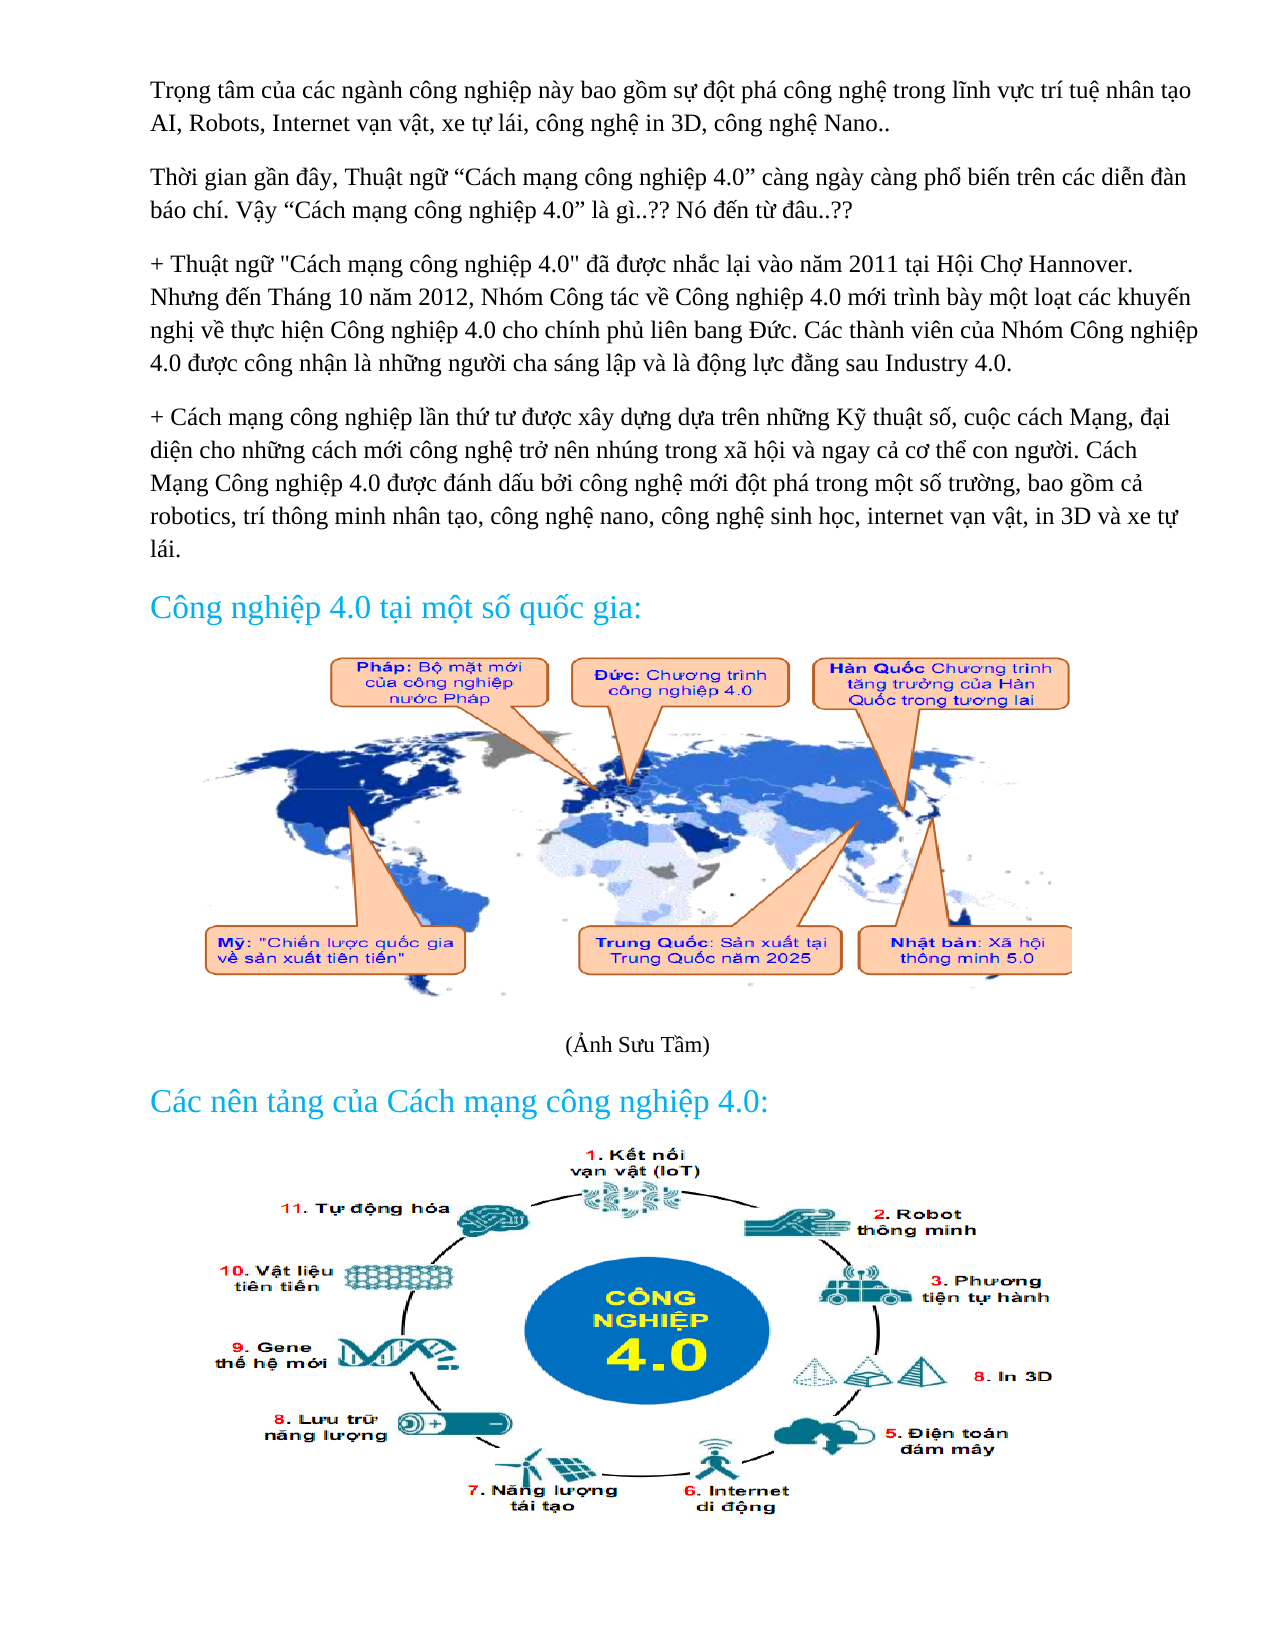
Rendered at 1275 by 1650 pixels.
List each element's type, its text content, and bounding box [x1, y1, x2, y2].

text Thời gian gần đây, Thuật ngữ “Cách mạng công nghiệp 4.0” càng ngày càng phổ biến trên các diễn đàn báo chí. Vậy “Cách mạng công nghiệp 4.0” là gì..?? Nó đến từ đâu..?? [150, 162, 1200, 224]
text Các nên tảng của Cách mạng công nghiệp 4.0: [75, 1082, 1200, 1120]
text Trọng tâm của các ngành công nghiệp này bao gồm sự đột phá công nghệ trong lĩnh vực trí tuệ nhân tạo AI, Robots, Internet vạn vật, xe tự lái, công nghệ in 3D, công nghệ Nano.. [150, 75, 1200, 137]
text + Cách mạng công nghiệp lần thứ tư được xây dựng dựa trên những Kỹ thuật số, cuộc cách Mạng, đại diện cho những cách mới công nghệ trở nên nhúng trong xã hội và ngay cả cơ thể con người. Cách Mạng Công nghiệp 4.0 được đánh dấu bởi công nghệ mới đột phá trong một số trường, bao gồm cả robotics, trí thông minh nhân tạo, công nghệ nano, công nghệ sinh học, internet vạn vật, in 3D và xe tự lái. [150, 402, 1200, 562]
picture [178, 1146, 1097, 1520]
text (Ảnh Sưu Tầm) [75, 1031, 1200, 1057]
picture [203, 652, 1072, 1006]
text Công nghiệp 4.0 tại một số quốc gia: [150, 588, 1200, 626]
text + Thuật ngữ "Cách mạng công nghiệp 4.0" đã được nhắc lại vào năm 2011 tại Hội Chợ Hannover. Nhưng đến Tháng 10 năm 2012, Nhóm Công tác về Công nghiệp 4.0 mới trình bày một loạt các khuyến nghị về thực hiện Công nghiệp 4.0 cho chính phủ liên bang Đức. Các thành viên của Nhóm Công nghiệp 4.0 được công nhận là những người cha sáng lập và là động lực đằng sau Industry 4.0. [150, 249, 1200, 377]
